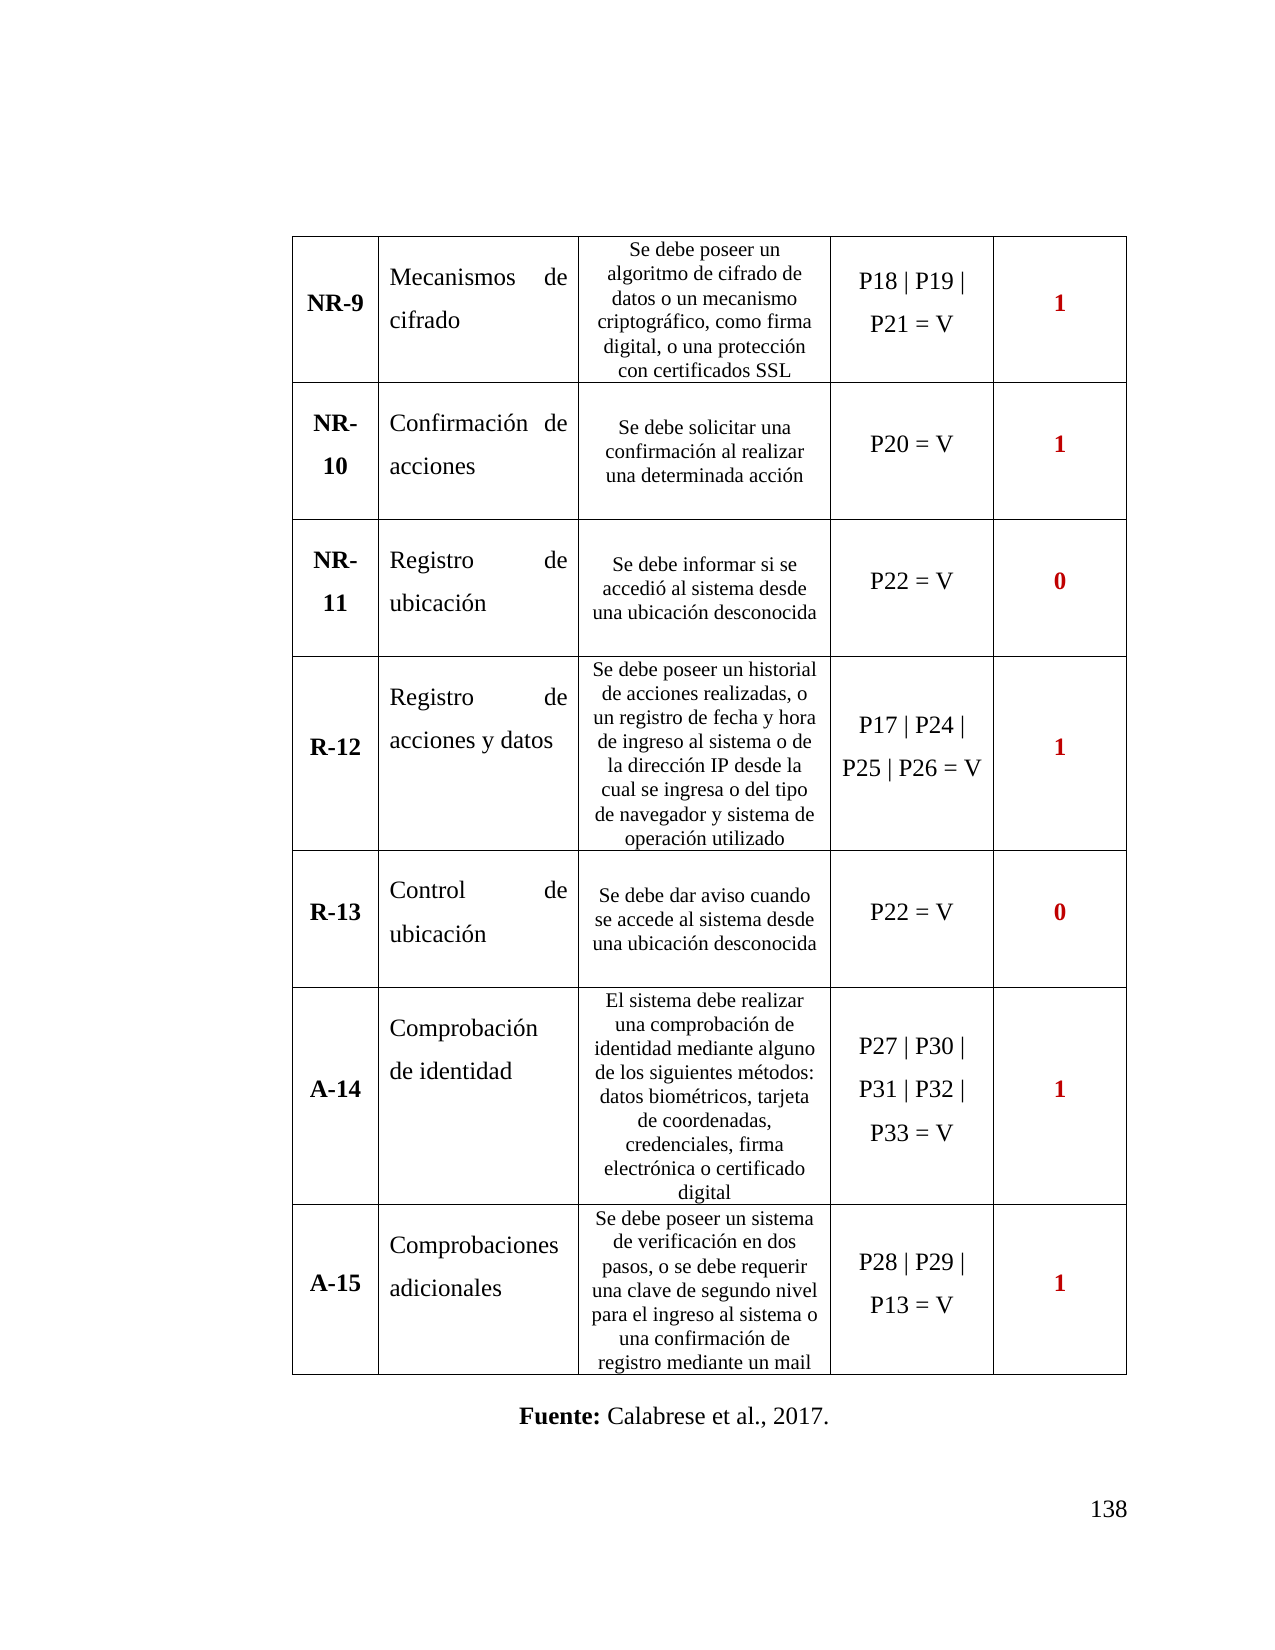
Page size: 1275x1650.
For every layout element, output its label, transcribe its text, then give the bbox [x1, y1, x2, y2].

table_cell P20 = V [831, 383, 993, 519]
table_cell P22 = V [831, 520, 993, 656]
table_cell 0 [994, 851, 1126, 987]
table_cell NR-11 [293, 520, 378, 656]
table_cell Comprobaciones adicionales [379, 1205, 578, 1374]
table_cell 1 [994, 1205, 1126, 1374]
table_cell P27 | P30 | P31 | P32 | P33 = V [831, 988, 993, 1204]
table_cell Mecanismos de cifrado [379, 237, 578, 382]
table_cell Se debe informar si se accedió al sistema desde una ubicación desconocida [579, 520, 830, 656]
table_cell Se debe poseer un historial de acciones realizadas, o un registro de fecha y hora de ingreso al sistema o de la dirección IP desde la cual se ingresa o del tipo de navegador y sistema de operación utilizado [579, 657, 830, 849]
table_cell 1 [994, 657, 1126, 849]
table_cell 1 [994, 988, 1126, 1204]
table_cell A-15 [293, 1205, 378, 1374]
table_cell Comprobación de identidad [379, 988, 578, 1204]
table_cell R-12 [293, 657, 378, 849]
table_cell NR-10 [293, 383, 378, 519]
table_cell Se debe solicitar una confirmación al realizar una determinada acción [579, 383, 830, 519]
table_cell Registro de acciones y datos [379, 657, 578, 849]
table_cell A-14 [293, 988, 378, 1204]
table_cell 1 [994, 383, 1126, 519]
table_cell Registro de ubicación [379, 520, 578, 656]
table_cell 1 [994, 237, 1126, 382]
table_cell NR-9 [293, 237, 378, 382]
table_cell El sistema debe realizar una comprobación de identidad mediante alguno de los siguientes métodos: datos biométricos, tarjeta de coordenadas, credenciales, firma electrónica o certificado digital [579, 988, 830, 1204]
table_cell P17 | P24 | P25 | P26 = V [831, 657, 993, 849]
table_cell Se debe dar aviso cuando se accede al sistema desde una ubicación desconocida [579, 851, 830, 987]
table_cell R-13 [293, 851, 378, 987]
table_cell Se debe poseer un sistema de verificación en dos pasos, o se debe requerir una clave de segundo nivel para el ingreso al sistema o una confirmación de registro mediante un mail [579, 1205, 830, 1374]
table_cell Se debe poseer un algoritmo de cifrado de datos o un mecanismo criptográfico, como firma digital, o una protección con certificados SSL [579, 237, 830, 382]
table_cell P22 = V [831, 851, 993, 987]
table_cell Confirmación de acciones [379, 383, 578, 519]
table_cell Control de ubicación [379, 851, 578, 987]
table_cell P18 | P19 | P21 = V [831, 237, 993, 382]
table_cell 0 [994, 520, 1126, 656]
table_cell P28 | P29 | P13 = V [831, 1205, 993, 1374]
